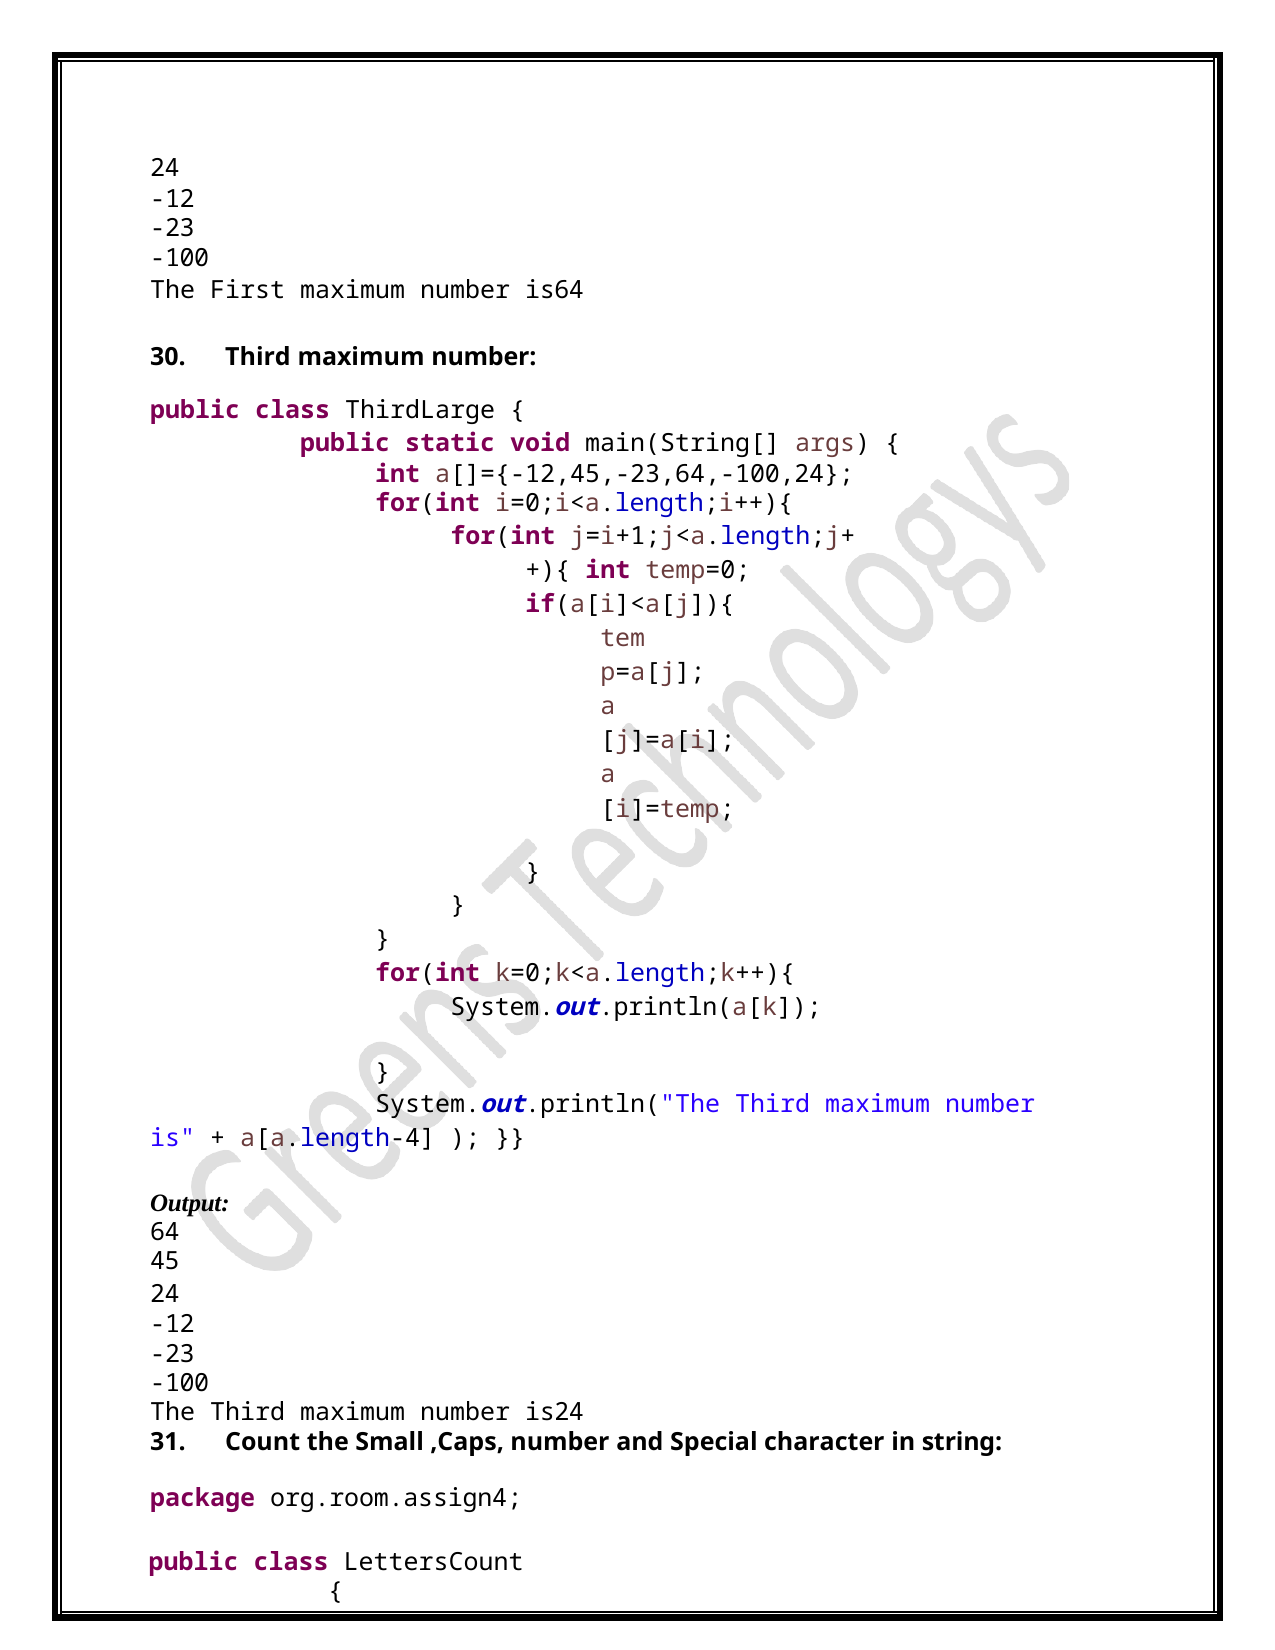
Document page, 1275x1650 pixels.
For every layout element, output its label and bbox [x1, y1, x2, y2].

picture [191, 425, 1070, 1086]
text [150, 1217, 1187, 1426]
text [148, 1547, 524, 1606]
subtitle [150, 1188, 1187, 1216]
picture [191, 1086, 1070, 1188]
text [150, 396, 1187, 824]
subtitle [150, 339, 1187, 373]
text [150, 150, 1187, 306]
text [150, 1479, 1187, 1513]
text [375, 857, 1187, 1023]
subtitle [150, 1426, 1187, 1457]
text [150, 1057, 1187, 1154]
